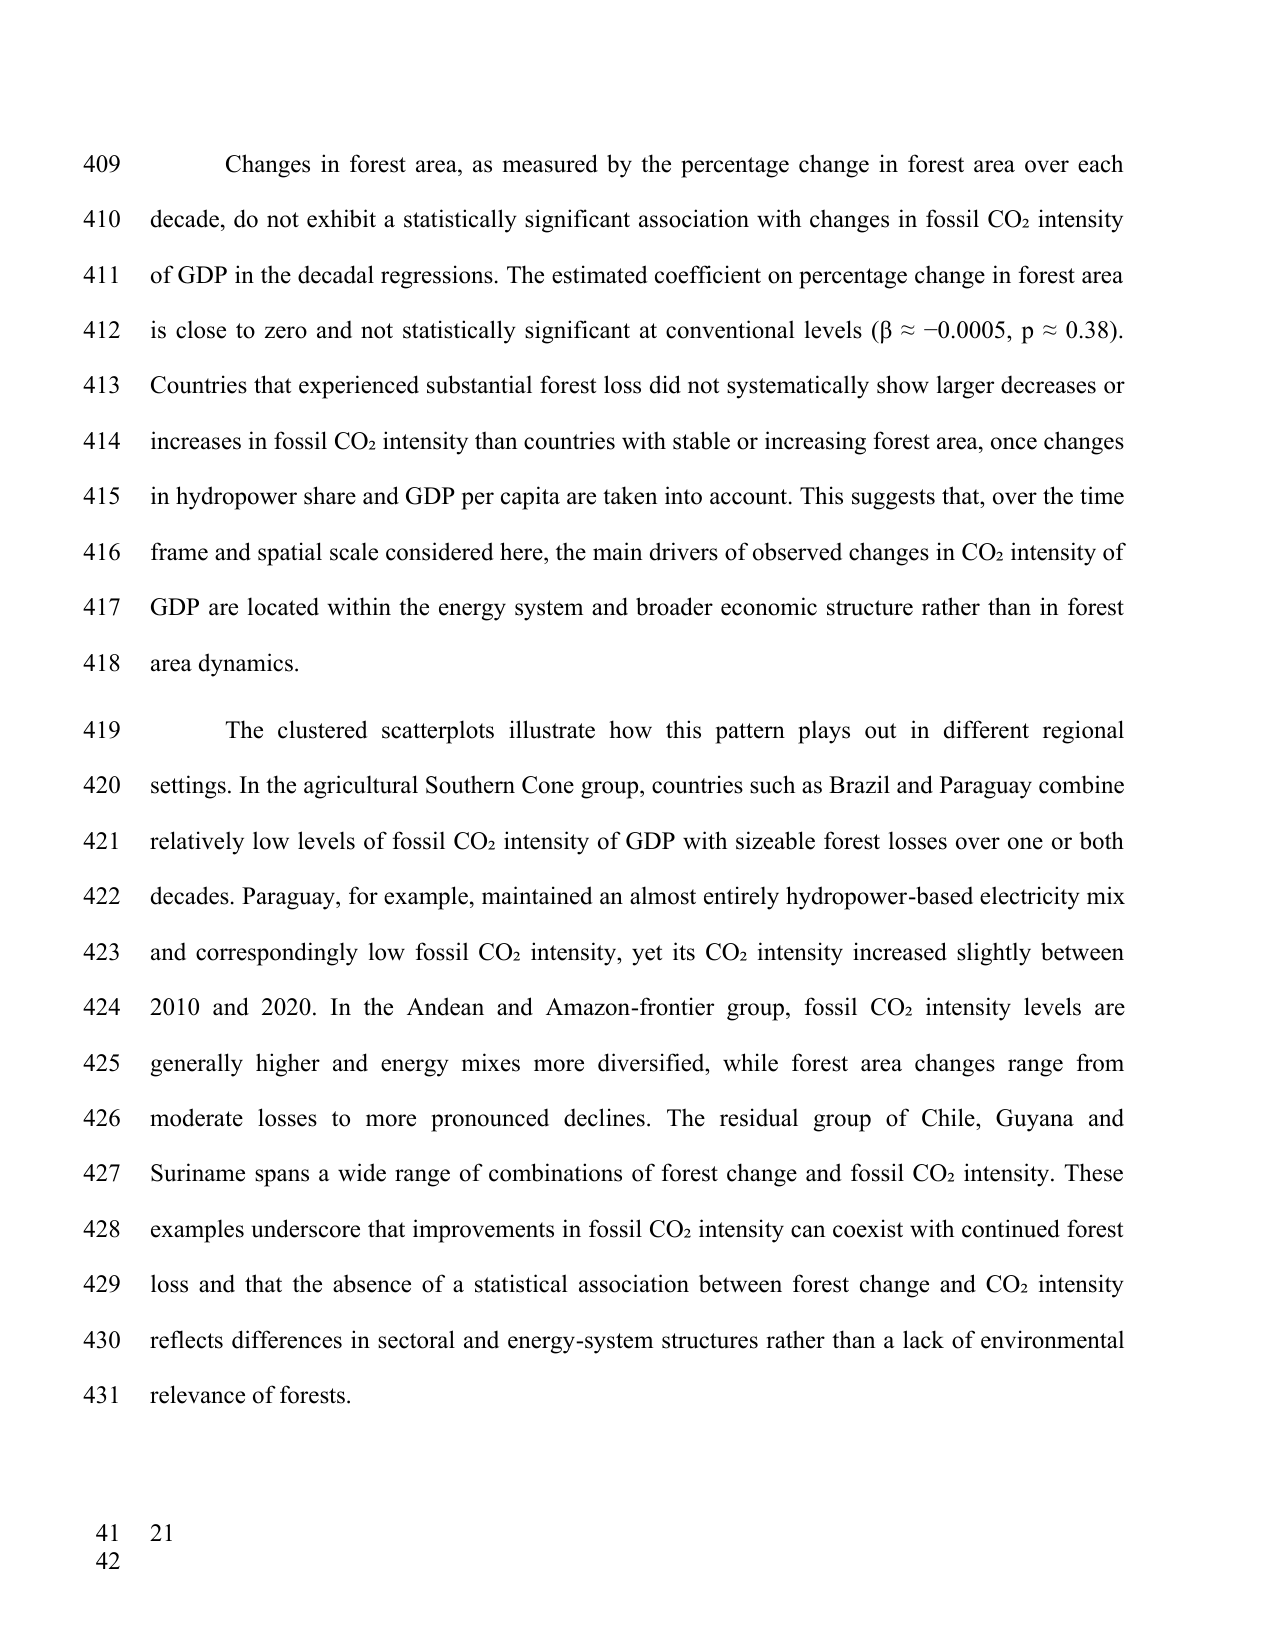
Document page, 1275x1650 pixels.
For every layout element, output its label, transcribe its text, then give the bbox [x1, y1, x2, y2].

text The clustered scatterplots illustrate how this pattern plays out in different regional settings. In the agricultural Southern Cone group, countries such as Brazil and Paraguay combine relatively low levels of fossil CO₂ intensity of GDP with sizeable forest losses over one or both decades. Paraguay, for example, maintained an almost entirely hydropower‑based electricity mix and correspondingly low fossil CO₂ intensity, yet its CO₂ intensity increased slightly between 2010 and 2020. In the Andean and Amazon‑frontier group, fossil CO₂ intensity levels are generally higher and energy mixes more diversified, while forest area changes range from moderate losses to more pronounced declines. The residual group of Chile, Guyana and Suriname spans a wide range of combinations of forest change and fossil CO₂ intensity. These examples underscore that improvements in fossil CO₂ intensity can coexist with continued forest loss and that the absence of a statistical association between forest change and CO₂ intensity reflects differences in sectoral and energy‑system structures rather than a lack of environmental relevance of forests. [150, 716, 1125, 1409]
text Changes in forest area, as measured by the percentage change in forest area over each decade, do not exhibit a statistically significant association with changes in fossil CO₂ intensity of GDP in the decadal regressions. The estimated coefficient on percentage change in forest area is close to zero and not statistically significant at conventional levels (β ≈ −0.0005, p ≈ 0.38). Countries that experienced substantial forest loss did not systematically show larger decreases or increases in fossil CO₂ intensity than countries with stable or increasing forest area, once changes in hydropower share and GDP per capita are taken into account. This suggests that, over the time frame and spatial scale considered here, the main drivers of observed changes in CO₂ intensity of GDP are located within the energy system and broader economic structure rather than in forest area dynamics. [150, 150, 1125, 676]
